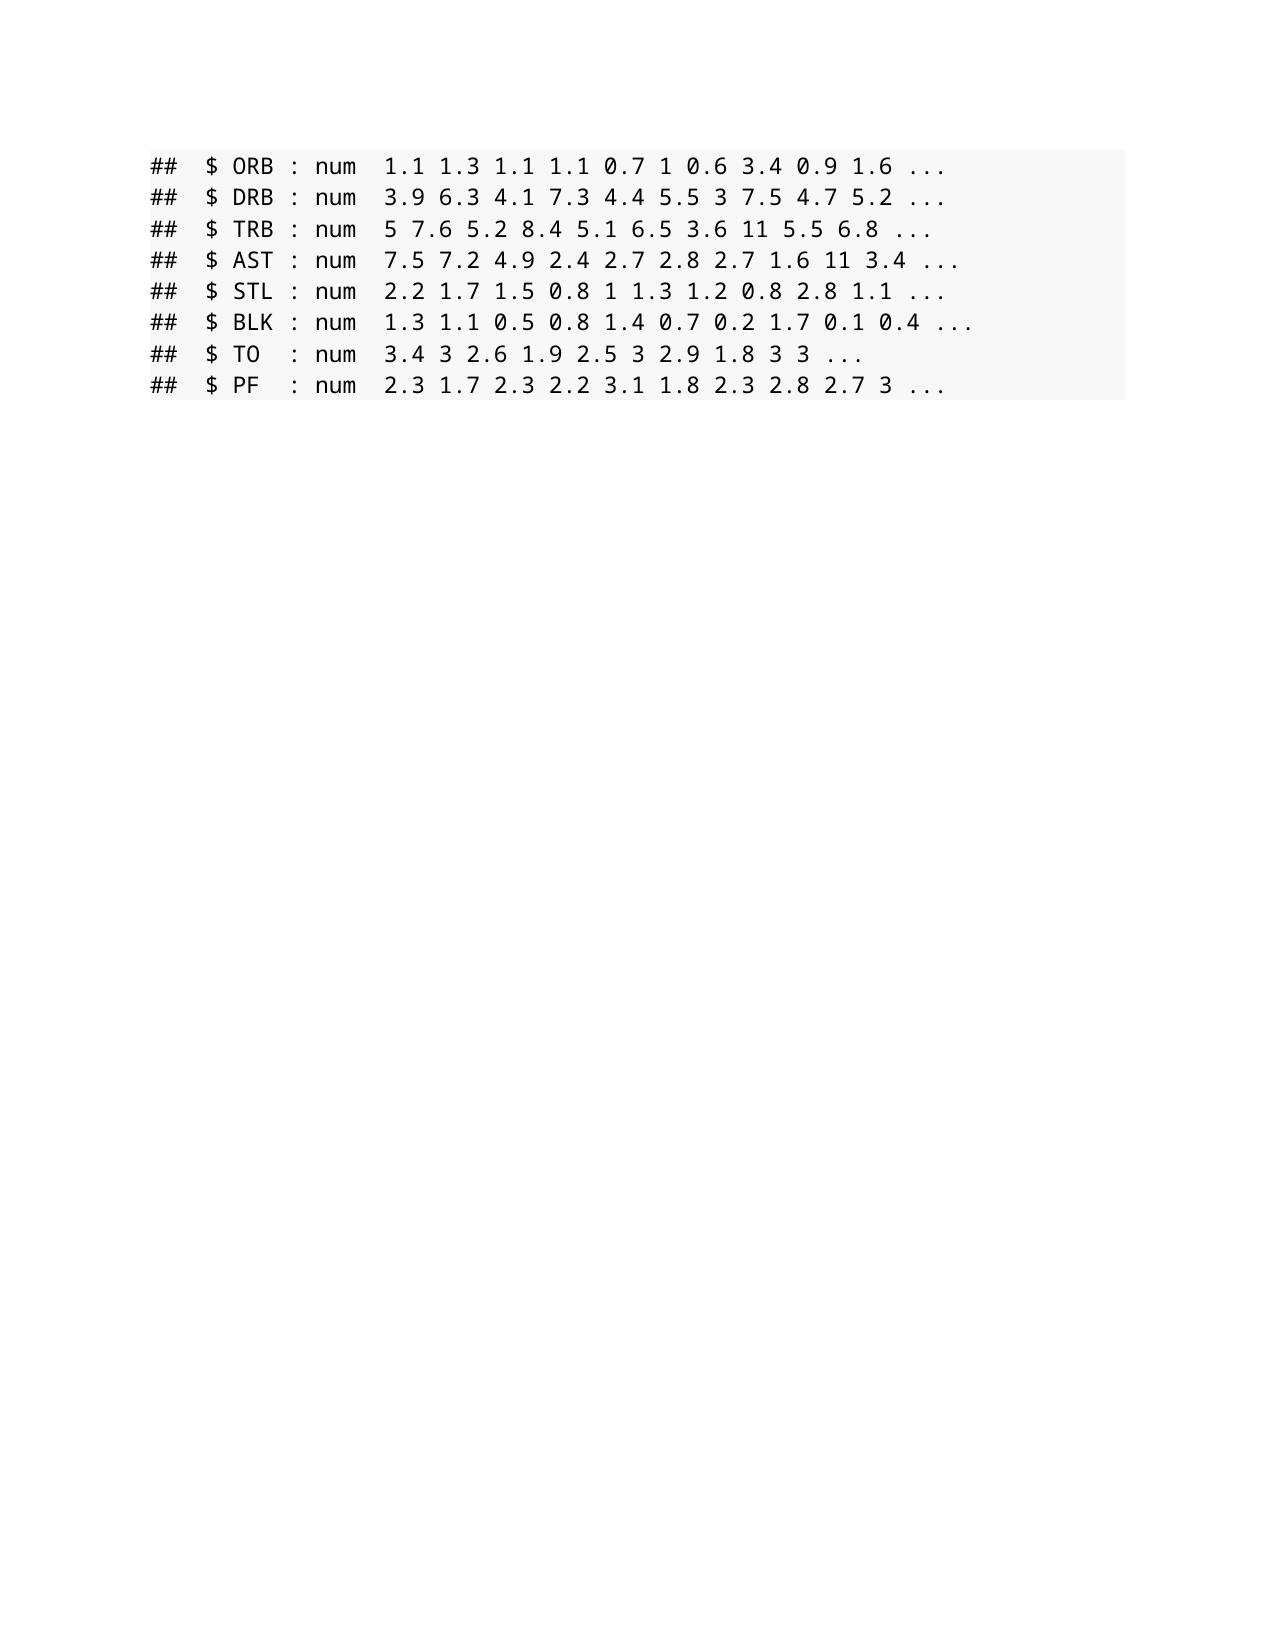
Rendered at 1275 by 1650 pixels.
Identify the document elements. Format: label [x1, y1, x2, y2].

text [150, 150, 1125, 400]
